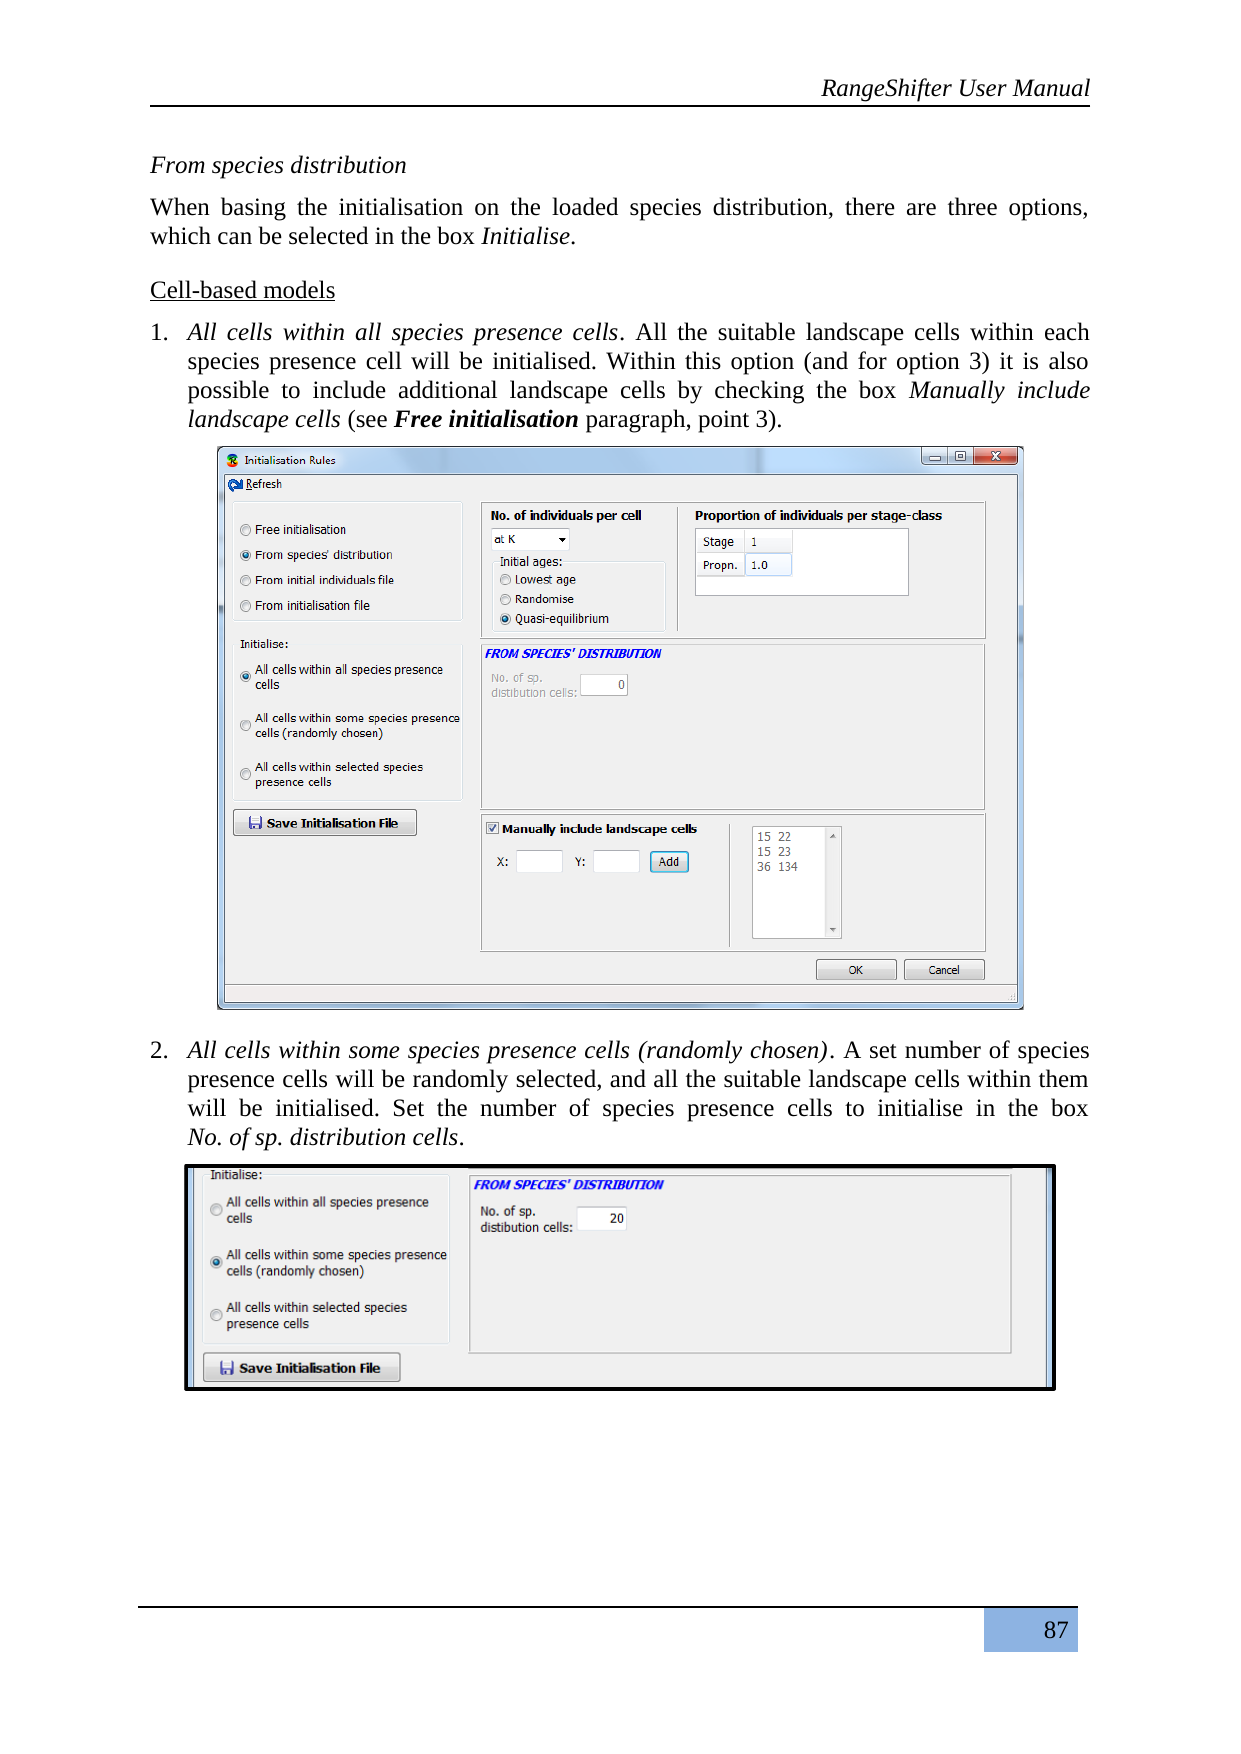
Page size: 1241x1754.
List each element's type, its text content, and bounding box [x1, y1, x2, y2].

text When basing the initialisation on the loaded species distribution, there are three options, which can be selected in the box Initialise. [150, 192, 1090, 250]
text All cells within some species presence cells (randomly chosen). A set number of species presence cells will be randomly selected, and all the suitable landscape cells within them will be initialised. Set the number of species presence cells to initialise in the box No. of sp. distribution cells. [150, 1035, 1090, 1151]
list All cells within all species presence cells. All the suitable landscape cells within each species presence cell will be initialised. Within this option (and for option 3) it is also possible to include additional landscape cells by checking the box Manually include landscape cells (see Free initialisation paragraph, point 3). [150, 317, 1090, 433]
subtitle From species distribution [150, 150, 1090, 179]
subtitle Cell-based models [150, 275, 1090, 304]
